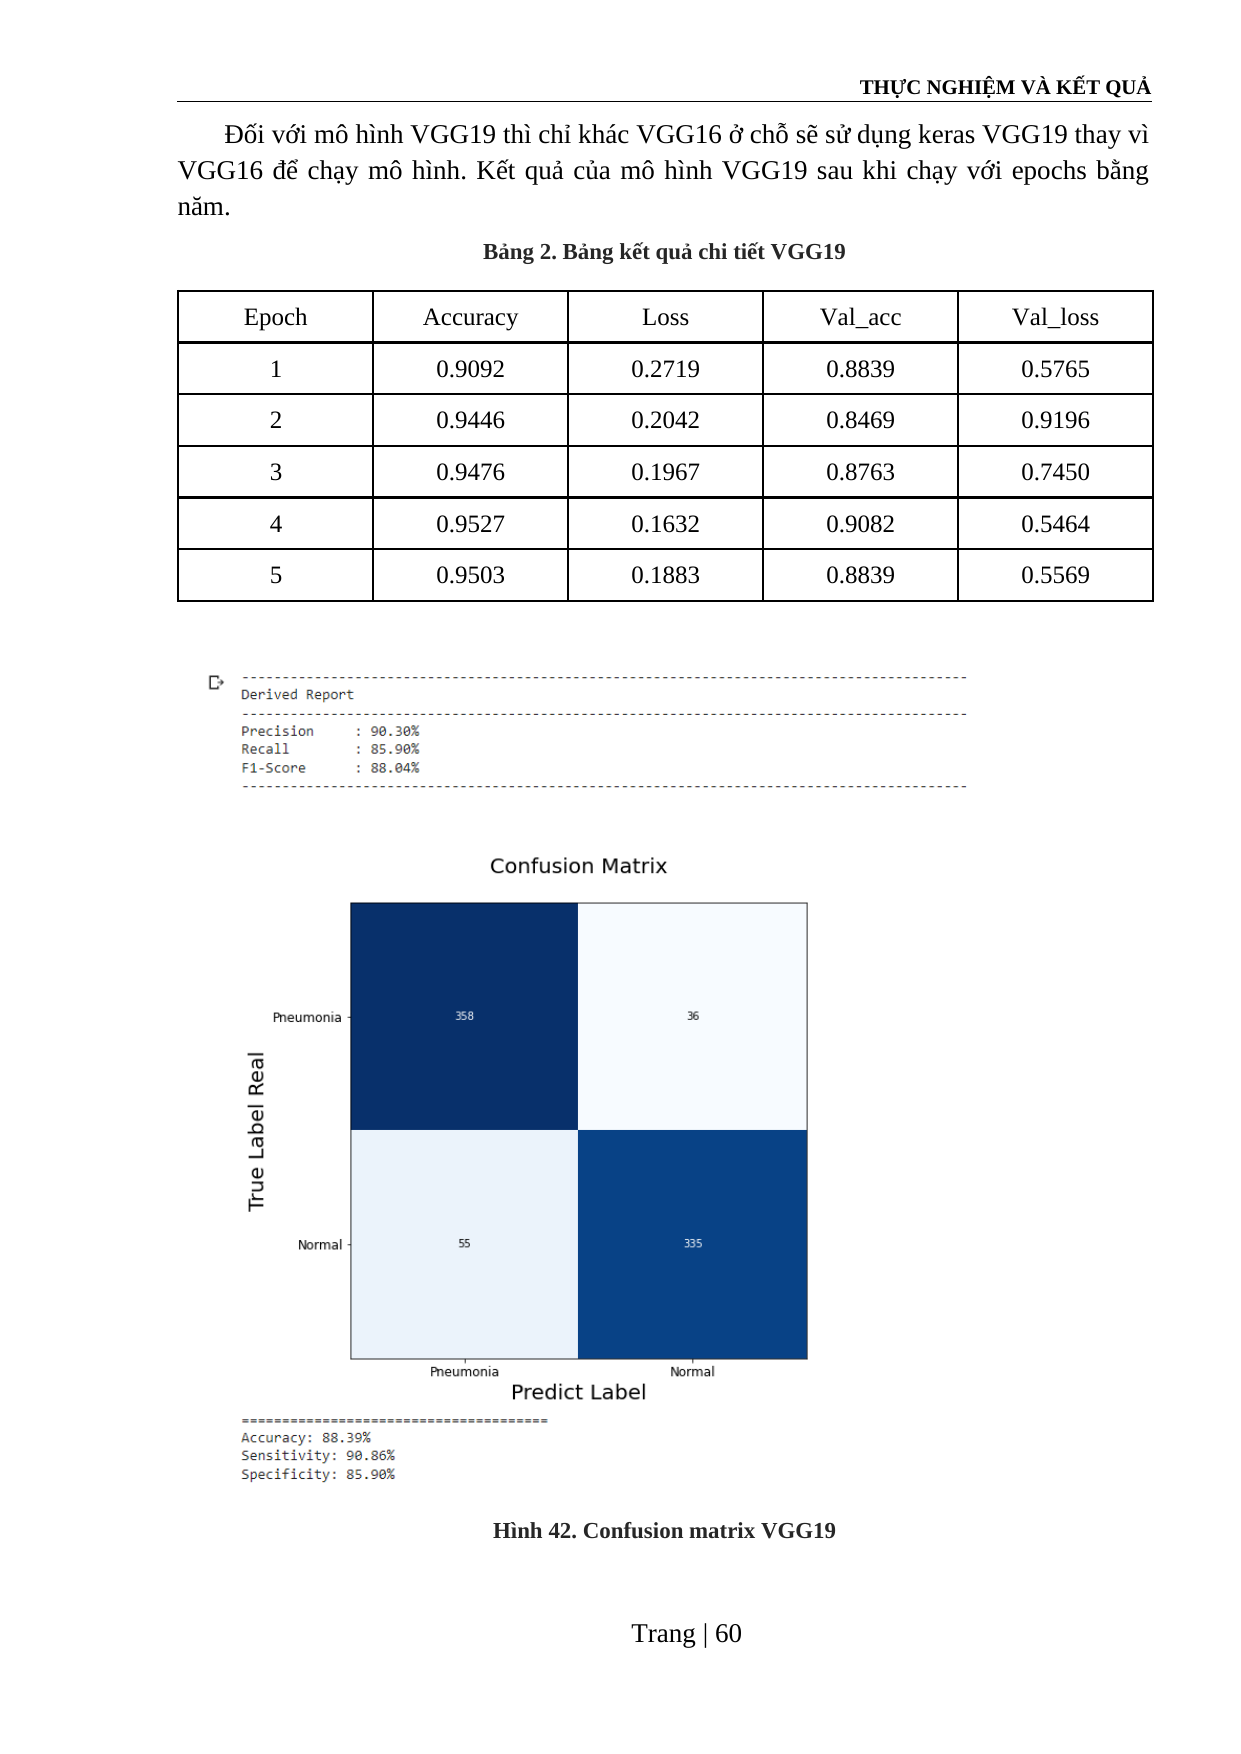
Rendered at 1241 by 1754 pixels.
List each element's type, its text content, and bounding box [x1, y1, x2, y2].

table_header Accuracy [374, 292, 567, 341]
table_cell 0.9196 [959, 395, 1152, 445]
text Bảng 2. Bảng kết quả chi tiết VGG19 [177, 238, 1152, 264]
table_cell 2 [179, 395, 372, 445]
table_cell 0.9082 [764, 499, 957, 548]
table_cell 4 [179, 499, 372, 548]
table_cell 0.8839 [764, 344, 957, 393]
table_cell 0.5569 [959, 550, 1152, 600]
table_header Val_loss [959, 292, 1152, 341]
table_cell 0.8469 [764, 395, 957, 445]
table_cell 0.1632 [569, 499, 762, 548]
table_cell 0.9503 [374, 550, 567, 600]
table_cell 1 [179, 344, 372, 393]
table_header Loss [569, 292, 762, 341]
text Hình 42. Confusion matrix VGG19 [177, 1517, 1152, 1543]
table_header Epoch [179, 292, 372, 341]
table_cell 0.9527 [374, 499, 567, 548]
table_cell 0.2042 [569, 395, 762, 445]
table_cell 0.1883 [569, 550, 762, 600]
text Đối với mô hình VGG19 thì chỉ khác VGG16 ở chỗ sẽ sử dụng keras VGG19 thay vì VGG16 để chạy mô hình. Kết quả của mô hình VGG19 sau khi chạy với epochs bằng năm. [177, 118, 1152, 221]
table_cell 0.5765 [959, 344, 1152, 393]
table_cell 0.9446 [374, 395, 567, 445]
table_cell 0.8763 [764, 447, 957, 496]
table_cell 0.7450 [959, 447, 1152, 496]
table_cell 5 [179, 550, 372, 600]
table_cell 3 [179, 447, 372, 496]
table_cell 0.8839 [764, 550, 957, 600]
table_cell 0.5464 [959, 499, 1152, 548]
table_cell 0.9476 [374, 447, 567, 496]
table_header Val_acc [764, 292, 957, 341]
table_cell 0.2719 [569, 344, 762, 393]
table_cell 0.1967 [569, 447, 762, 496]
table_cell 0.9092 [374, 344, 567, 393]
picture [191, 673, 1137, 1500]
